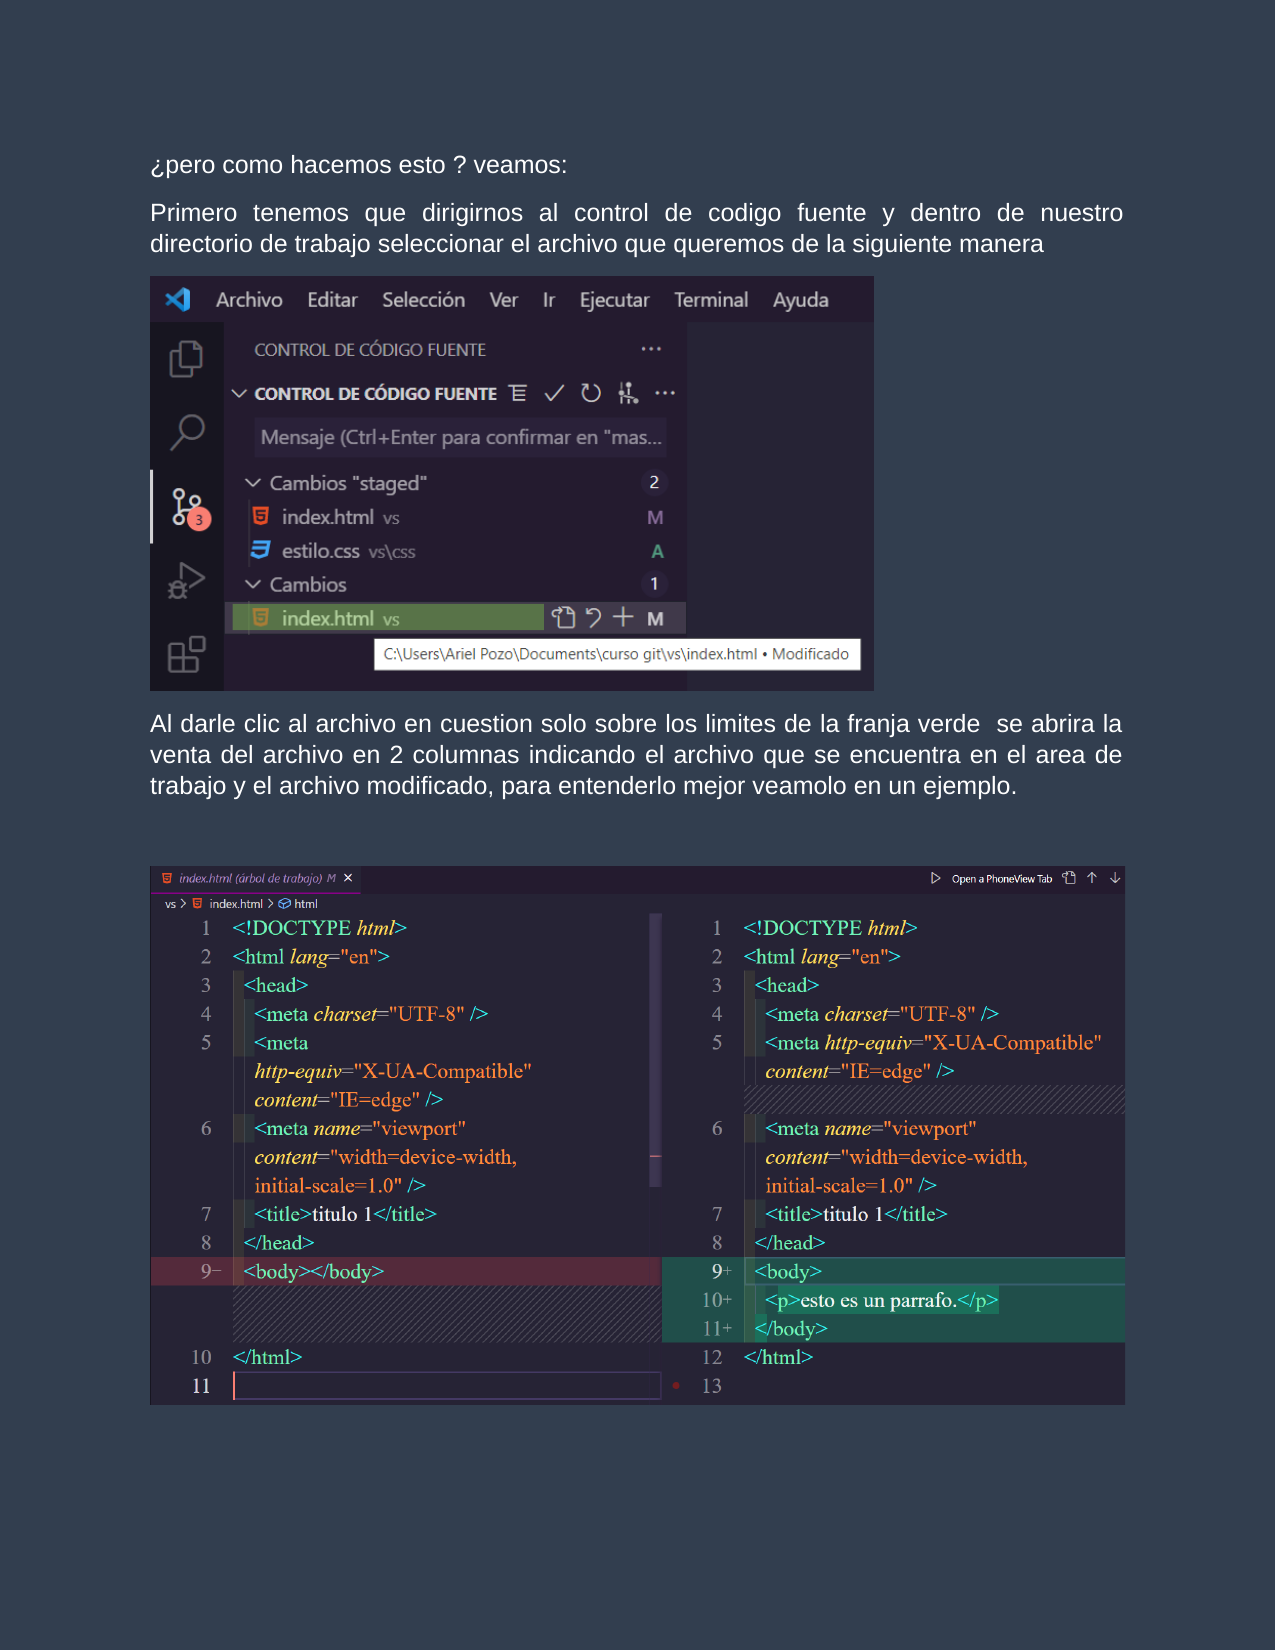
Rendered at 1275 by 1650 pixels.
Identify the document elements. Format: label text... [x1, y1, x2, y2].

picture [150, 276, 874, 691]
text Primero tenemos que dirigirnos al control de codigo fuente y dentro de nuestro directorio de trabajo seleccionar el archivo que queremos de la siguiente manera [150, 198, 1125, 257]
text Al darle clic al archivo en cuestion solo sobre los limites de la franja verde se abrira la venta del archivo en 2 columnas indicando el archivo que se encuentra en el area de trabajo y el archivo modificado, para entenderlo mejor veamolo en un ejemplo. [150, 709, 1125, 800]
text ¿pero como hacemos esto ? veamos: [150, 150, 1125, 179]
